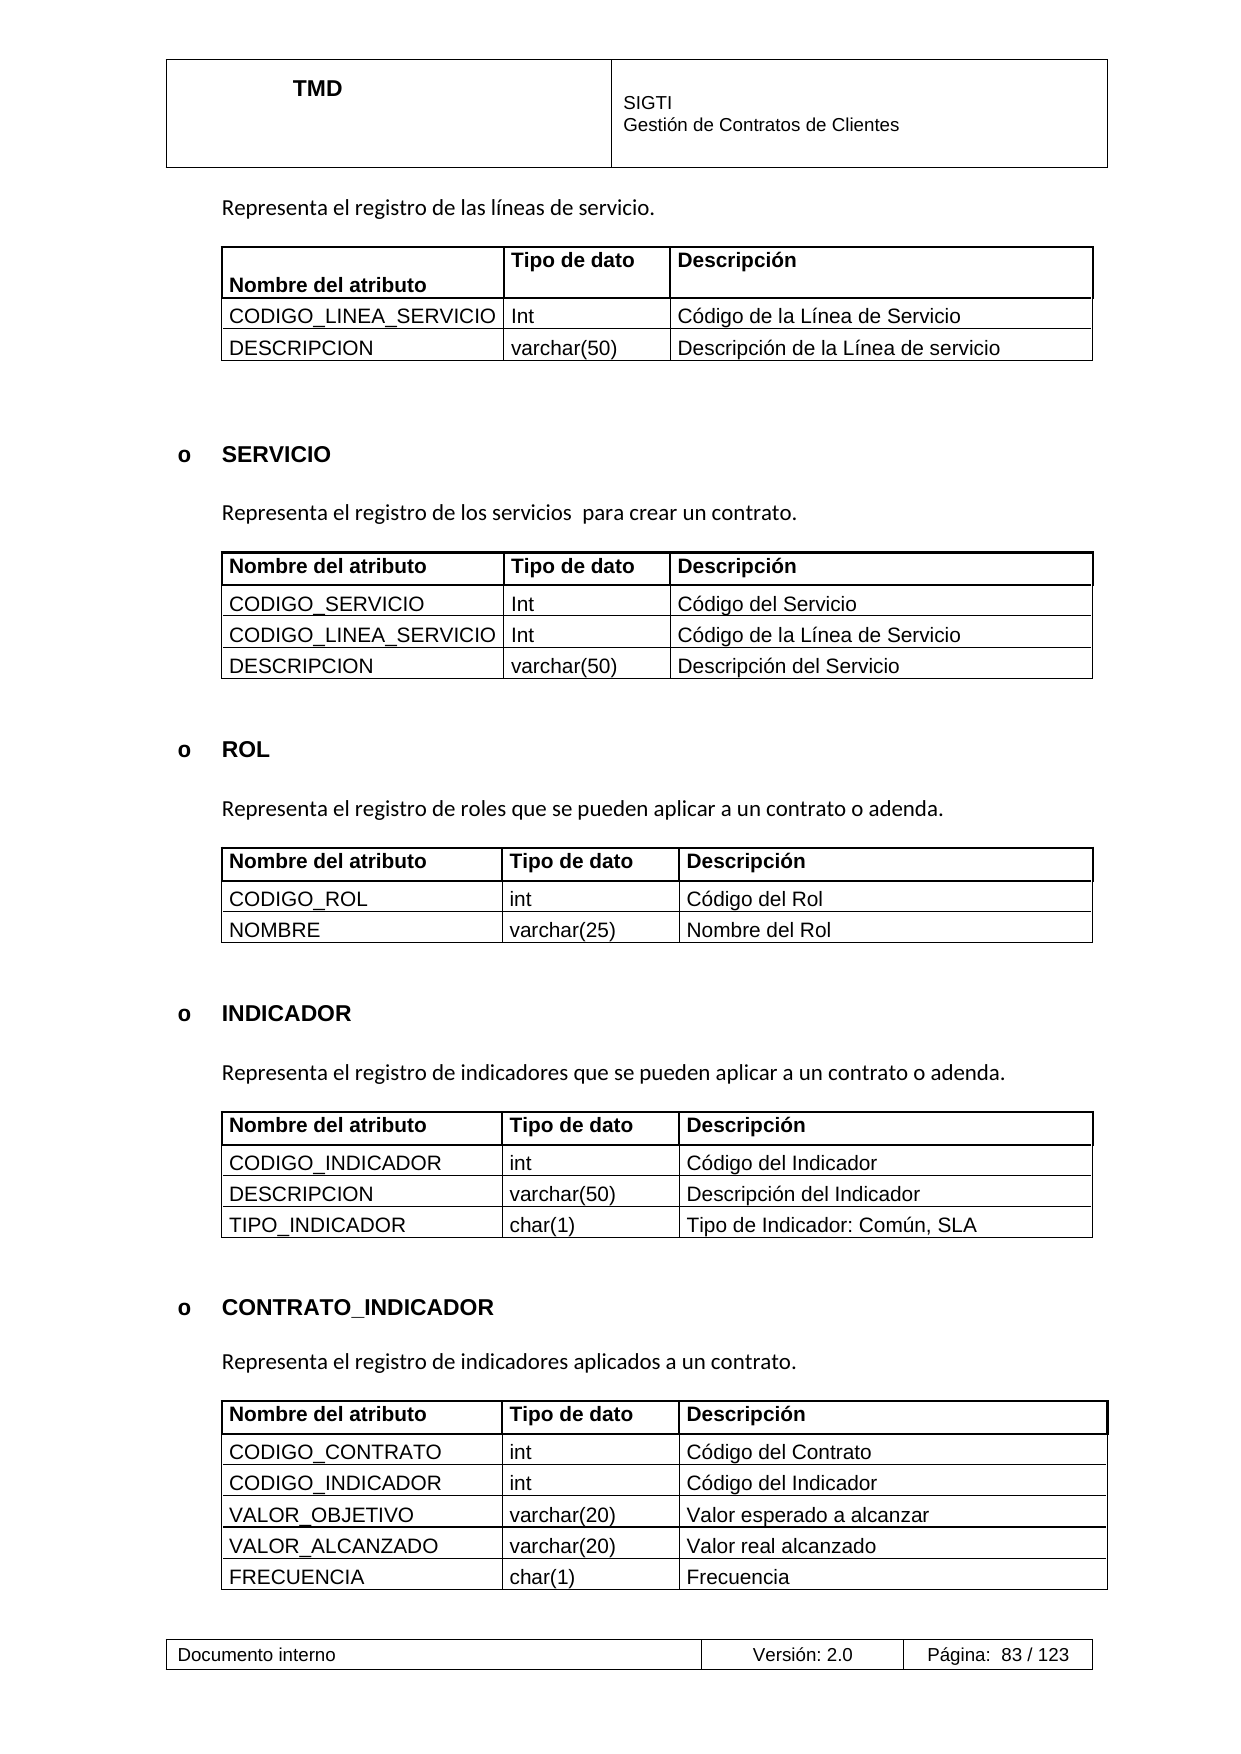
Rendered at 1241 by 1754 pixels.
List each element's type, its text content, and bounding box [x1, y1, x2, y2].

table_cell Código del Indicador [680, 1144, 1092, 1175]
table_header Nombre del atributo [223, 554, 503, 584]
table_cell VALOR_OBJETIVO [222, 1495, 502, 1526]
table_cell Descripción de la Línea de servicio [671, 328, 1092, 359]
table_cell Frecuencia [680, 1558, 1107, 1589]
table_header Tipo de dato [505, 248, 669, 297]
table_cell NOMBRE [222, 911, 502, 942]
table_header Tipo de dato [505, 554, 669, 584]
table_cell DESCRIPCION [222, 1175, 502, 1206]
list ROL [177, 736, 1092, 764]
table_cell Int [504, 299, 670, 328]
table_header Tipo de dato [503, 1113, 678, 1143]
table_cell char(1) [503, 1559, 679, 1589]
text Representa el registro de las líneas de servicio. [222, 193, 1092, 221]
table_cell varchar(25) [503, 912, 679, 942]
table_cell Código del Contrato [680, 1435, 1107, 1464]
table_cell DESCRIPCION [222, 647, 503, 678]
table_cell varchar(20) [503, 1528, 679, 1558]
table_cell Descripción del Indicador [680, 1175, 1092, 1206]
list SERVICIO [177, 441, 1092, 469]
table_cell Int [504, 586, 670, 615]
table_cell Valor esperado a alcanzar [680, 1495, 1107, 1526]
table_cell varchar(20) [503, 1496, 679, 1526]
table_header Nombre del atributo [223, 1402, 501, 1433]
table_cell TIPO_INDICADOR [222, 1206, 502, 1237]
table_cell CODIGO_CONTRATO [222, 1435, 502, 1464]
table_cell CODIGO_SERVICIO [222, 586, 503, 615]
table_cell DESCRIPCION [222, 328, 503, 359]
list CONTRATO_INDICADOR [177, 1293, 1092, 1322]
table_cell int [503, 882, 679, 911]
table_cell FRECUENCIA [222, 1558, 502, 1589]
table_cell VALOR_ALCANZADO [222, 1526, 502, 1558]
table_cell CODIGO_LINEA_SERVICIO [222, 299, 503, 328]
table_cell CODIGO_INDICADOR [222, 1464, 502, 1495]
text Representa el registro de roles que se pueden aplicar a un contrato o adenda. [222, 794, 1092, 822]
table_cell varchar(50) [504, 329, 670, 359]
table_cell Valor real alcanzado [680, 1526, 1107, 1558]
table_header Descripción [680, 849, 1092, 879]
list INDICADOR [177, 1000, 1092, 1028]
table_cell Código del Servicio [671, 584, 1092, 615]
table_cell varchar(50) [504, 648, 670, 678]
text Representa el registro de indicadores que se pueden aplicar a un contrato o adenda. [222, 1058, 1092, 1086]
table_header Nombre del atributo [223, 849, 501, 879]
text Representa el registro de indicadores aplicados a un contrato. [222, 1347, 1092, 1375]
table_cell Código de la Línea de Servicio [671, 615, 1092, 647]
table_header Descripción [671, 554, 1092, 584]
table_cell CODIGO_LINEA_SERVICIO [222, 615, 503, 647]
table_cell CODIGO_ROL [222, 882, 502, 911]
table_cell Tipo de Indicador: Común, SLA [680, 1206, 1092, 1237]
table_header Descripción [680, 1113, 1092, 1143]
table_cell Código de la Línea de Servicio [671, 297, 1092, 328]
table_cell Código del Indicador [680, 1464, 1107, 1495]
table_header Nombre del atributo [223, 1113, 501, 1143]
table_header Tipo de dato [503, 849, 678, 879]
table_cell CODIGO_INDICADOR [222, 1146, 502, 1175]
table_cell char(1) [503, 1207, 679, 1237]
table_header Tipo de dato [503, 1402, 678, 1433]
table_cell Descripción del Servicio [671, 647, 1092, 678]
table_cell varchar(50) [503, 1176, 679, 1206]
table_cell int [503, 1435, 679, 1464]
table_cell Código del Rol [680, 880, 1092, 911]
table_header Descripción [671, 248, 1092, 297]
table_cell Nombre del Rol [680, 911, 1092, 942]
text Representa el registro de los servicios para crear un contrato. [222, 498, 1092, 526]
table_cell int [503, 1146, 679, 1175]
table_header Descripción [680, 1402, 1106, 1433]
table_cell Int [504, 616, 670, 647]
table_cell int [503, 1465, 679, 1495]
table_header Nombre del atributo [223, 248, 503, 297]
